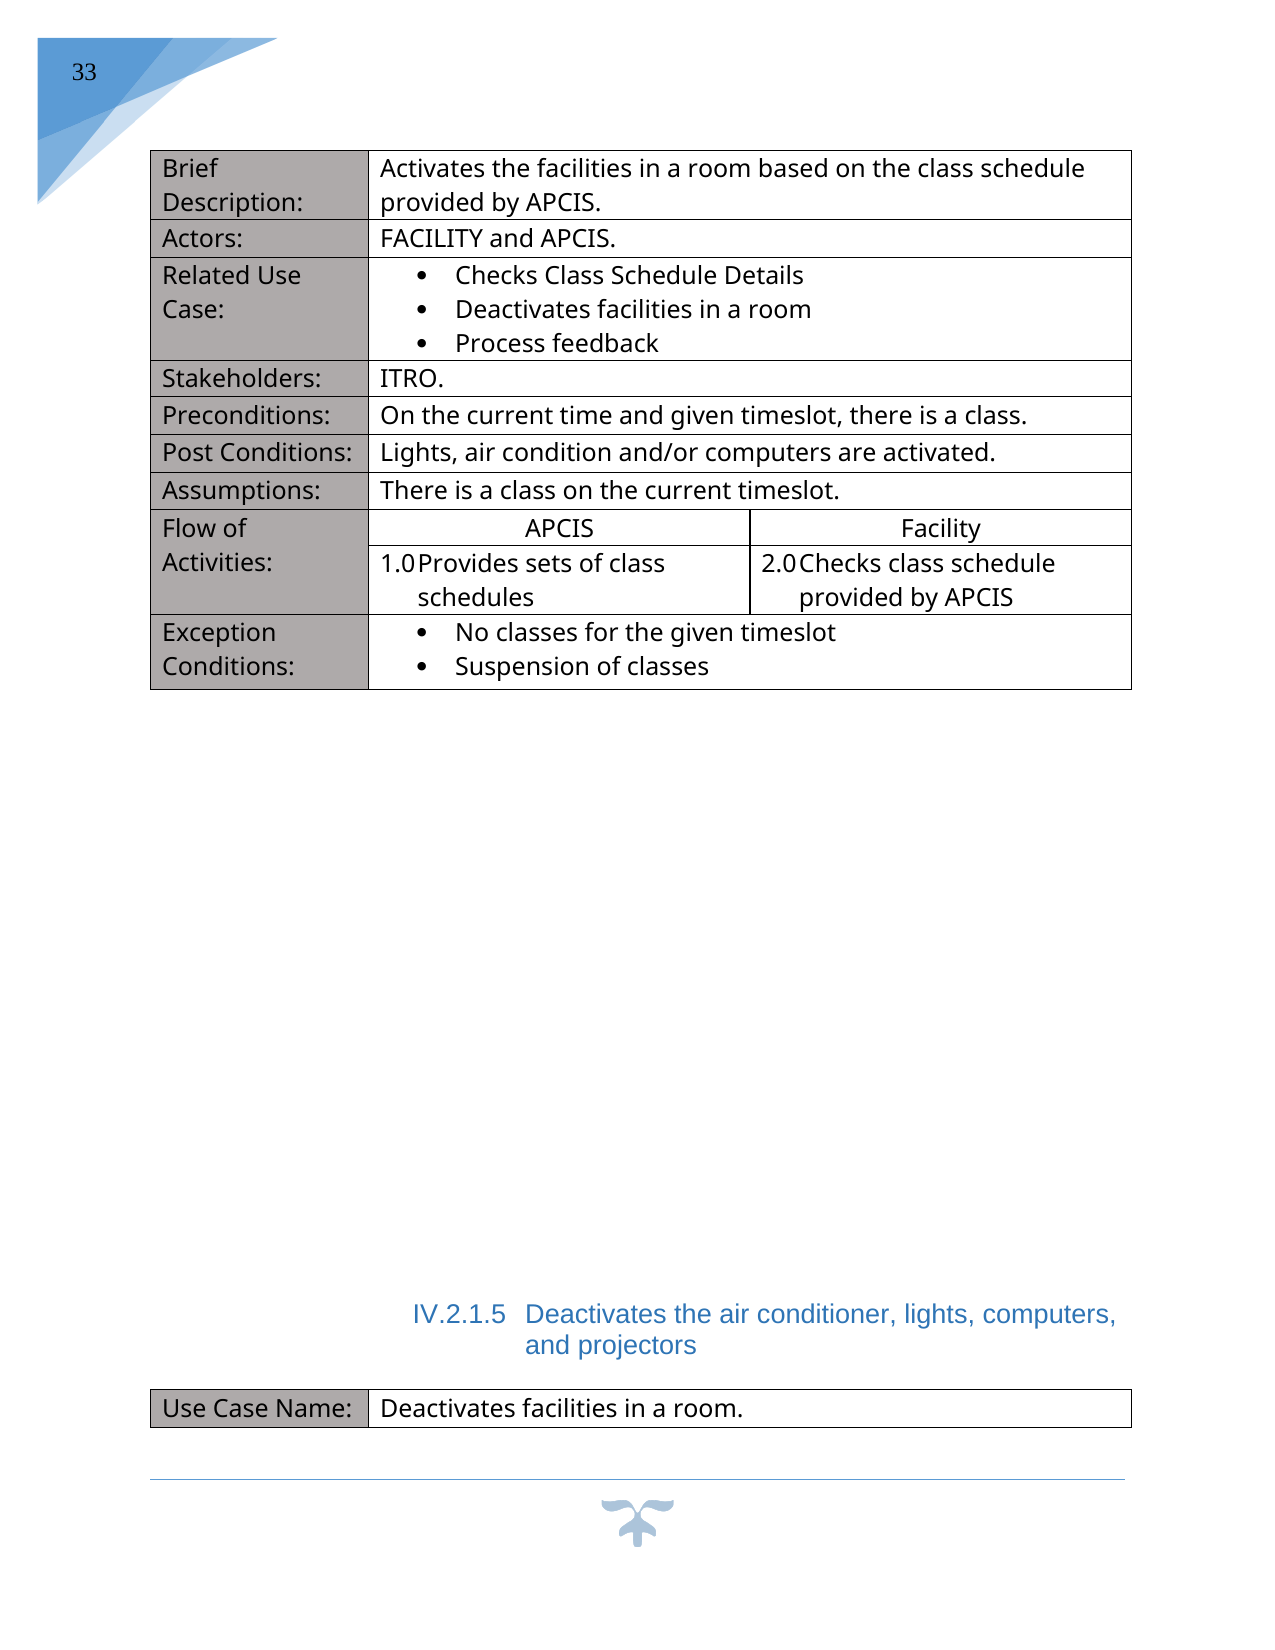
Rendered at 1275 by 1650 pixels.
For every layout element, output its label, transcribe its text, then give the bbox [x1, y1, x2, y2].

table_cell Provides sets of class schedules [369, 546, 749, 614]
table_cell Assumptions: [151, 473, 368, 509]
table_cell ITRO. [369, 361, 1131, 396]
table_cell Facility [751, 510, 1131, 544]
table_cell Exception Conditions: [151, 615, 368, 689]
subtitle Deactivates the air conditioner, lights, computers, and projectors [412, 1298, 1125, 1360]
table_cell There is a class on the current timeslot. [369, 473, 1131, 509]
table_header Deactivates facilities in a room. [369, 1390, 1131, 1427]
table_cell Post Conditions: [151, 435, 368, 472]
table_cell Checks Class Schedule Details Deactivates facilities in a room Process feedback [369, 258, 1131, 360]
table_cell FACILITY and APCIS. [369, 220, 1131, 257]
table_cell No classes for the given timeslot Suspension of classes [369, 615, 1131, 689]
table_cell Checks class schedule provided by APCIS [751, 546, 1131, 614]
table_cell Activates the facilities in a room based on the class schedule provided by APCIS. [369, 151, 1131, 219]
table_cell Actors: [151, 220, 368, 257]
table_cell Preconditions: [151, 397, 368, 434]
table_cell Related Use Case: [151, 258, 368, 360]
table_cell Brief Description: [151, 151, 368, 219]
table_header Use Case Name: [151, 1390, 368, 1427]
picture [37, 37, 279, 206]
table_cell Flow of Activities: [151, 510, 368, 614]
table_cell Stakeholders: [151, 361, 368, 396]
table_cell APCIS [369, 510, 749, 544]
table_cell Lights, air condition and/or computers are activated. [369, 435, 1131, 472]
table_cell On the current time and given timeslot, there is a class. [369, 397, 1131, 434]
